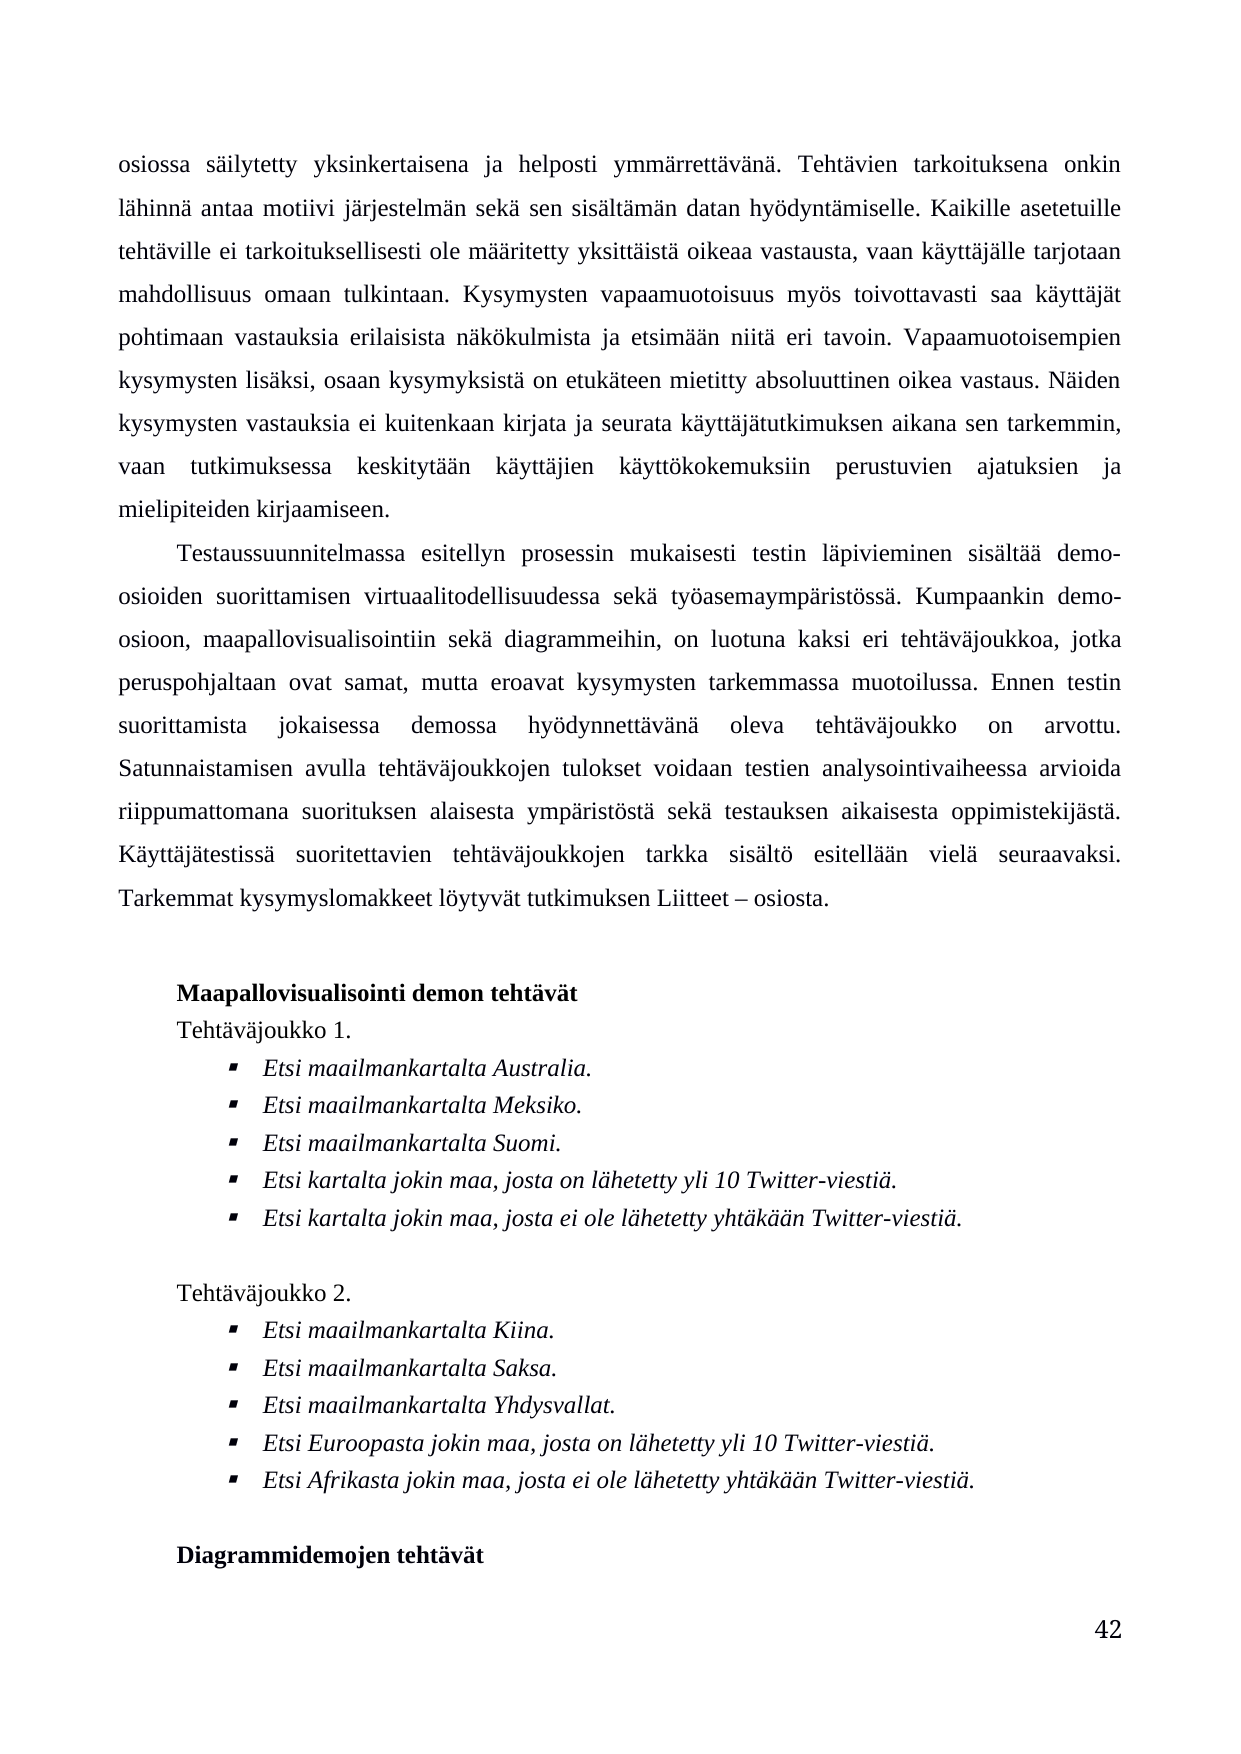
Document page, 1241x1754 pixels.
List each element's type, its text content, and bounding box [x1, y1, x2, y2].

text Diagrammidemojen tehtävät [176, 1531, 1122, 1569]
table_cell Etsi maailmankartalta Suomi. [176, 1119, 1032, 1156]
text Testaussuunnitelmassa esitellyn prosessin mukaisesti testin läpivieminen sisältää demo-osioiden suorittamisen virtuaalitodellisuudessa sekä työasemaympäristössä. Kumpaankin demo-osioon, maapallovisualisointiin sekä diagrammeihin, on luotuna kaksi eri tehtäväjoukkoa, jotka peruspohjaltaan ovat samat, mutta eroavat kysymysten tarkemmassa muotoilussa. Ennen testin suorittamista jokaisessa demossa hyödynnettävänä oleva tehtäväjoukko on arvottu. Satunnaistamisen avulla tehtäväjoukkojen tulokset voidaan testien analysointivaiheessa arvioida riippumattomana suorituksen alaisesta ympäristöstä sekä testauksen aikaisesta oppimistekijästä. Käyttäjätestissä suoritettavien tehtäväjoukkojen tarkka sisältö esitellään vielä seuraavaksi. Tarkemmat kysymyslomakkeet löytyvät tutkimuksen Liitteet – osiosta. [118, 538, 1122, 911]
table_cell Etsi maailmankartalta Meksiko. [176, 1081, 1032, 1119]
table_cell Etsi maailmankartalta Saksa. [176, 1344, 1032, 1381]
table_cell Etsi Afrikasta jokin maa, josta ei ole lähetetty yhtäkään Twitter-viestiä. [176, 1456, 1032, 1494]
table_cell Etsi kartalta jokin maa, josta on lähetetty yli 10 Twitter-viestiä. [176, 1156, 1032, 1194]
text Tehtäväjoukko 1. [176, 1006, 1122, 1044]
table_header Etsi maailmankartalta Kiina. [176, 1306, 1032, 1344]
table_cell Etsi kartalta jokin maa, josta ei ole lähetetty yhtäkään Twitter-viestiä. [176, 1194, 1032, 1231]
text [118, 149, 1122, 523]
table_header Etsi maailmankartalta Australia. [176, 1044, 1032, 1081]
text Maapallovisualisointi demon tehtävät [176, 969, 1122, 1006]
table_cell Etsi maailmankartalta Yhdysvallat. [176, 1381, 1032, 1419]
table_cell Etsi Euroopasta jokin maa, josta on lähetetty yli 10 Twitter-viestiä. [176, 1419, 1032, 1456]
text Tehtäväjoukko 2. [176, 1269, 1122, 1306]
